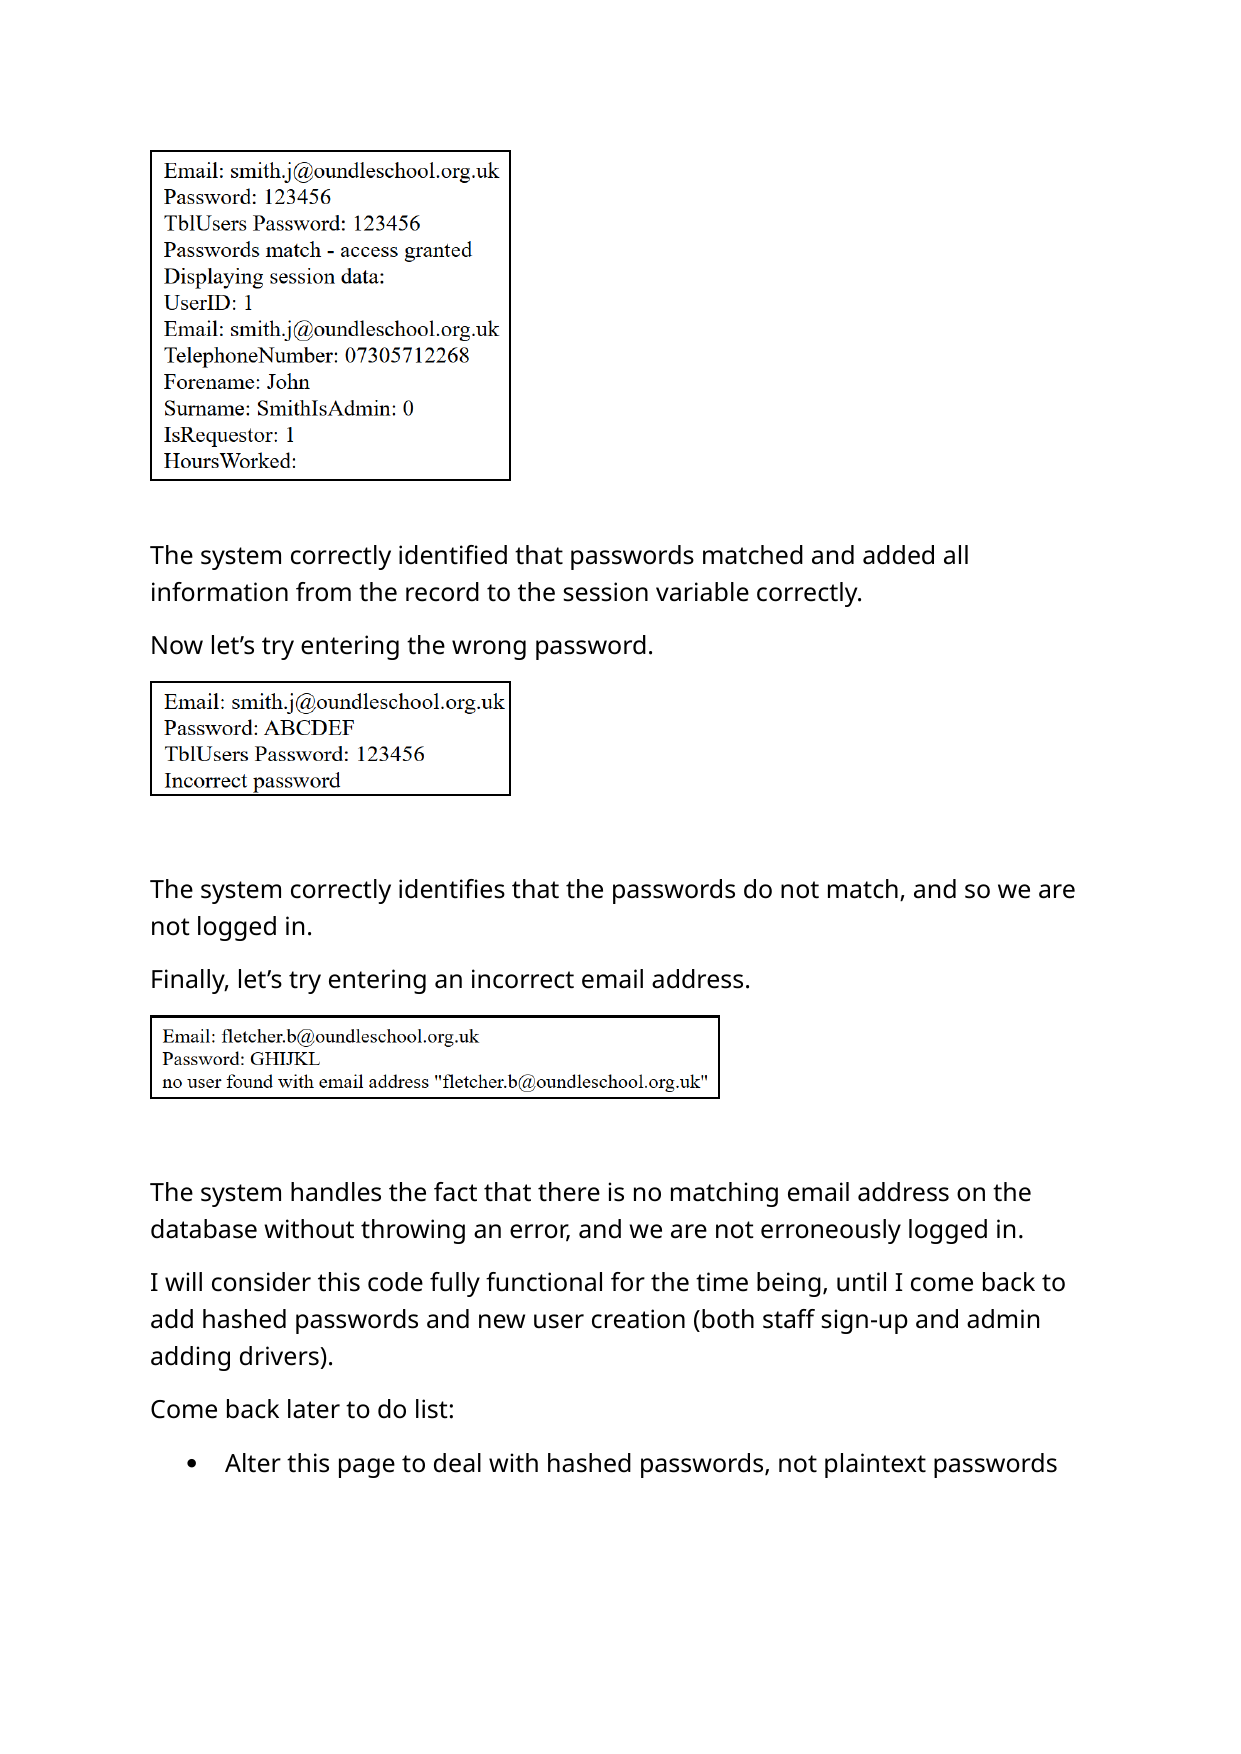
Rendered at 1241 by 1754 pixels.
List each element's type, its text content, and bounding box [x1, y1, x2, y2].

picture [152, 152, 509, 479]
text The system correctly identifies that the passwords do not match, and so we are not logged in. [150, 872, 1090, 943]
picture [152, 683, 509, 794]
text The system correctly identified that passwords matched and added all information from the record to the session variable correctly. [150, 537, 1090, 608]
text I will consider this code fully functional for the time being, until I come back to add hashed passwords and new user creation (both staff sign-up and admin adding drivers). [150, 1265, 1090, 1373]
picture [152, 1018, 718, 1097]
text Finally, let’s try entering an incorrect email address. [150, 962, 1090, 996]
list Alter this page to deal with hashed passwords, not plaintext passwords [187, 1445, 1090, 1479]
text Come back later to do list: [150, 1392, 1090, 1426]
text Now let’s try entering the wrong password. [150, 628, 1090, 662]
text The system handles the fact that there is no matching email address on the database without throwing an error, and we are not erroneously logged in. [150, 1175, 1090, 1246]
